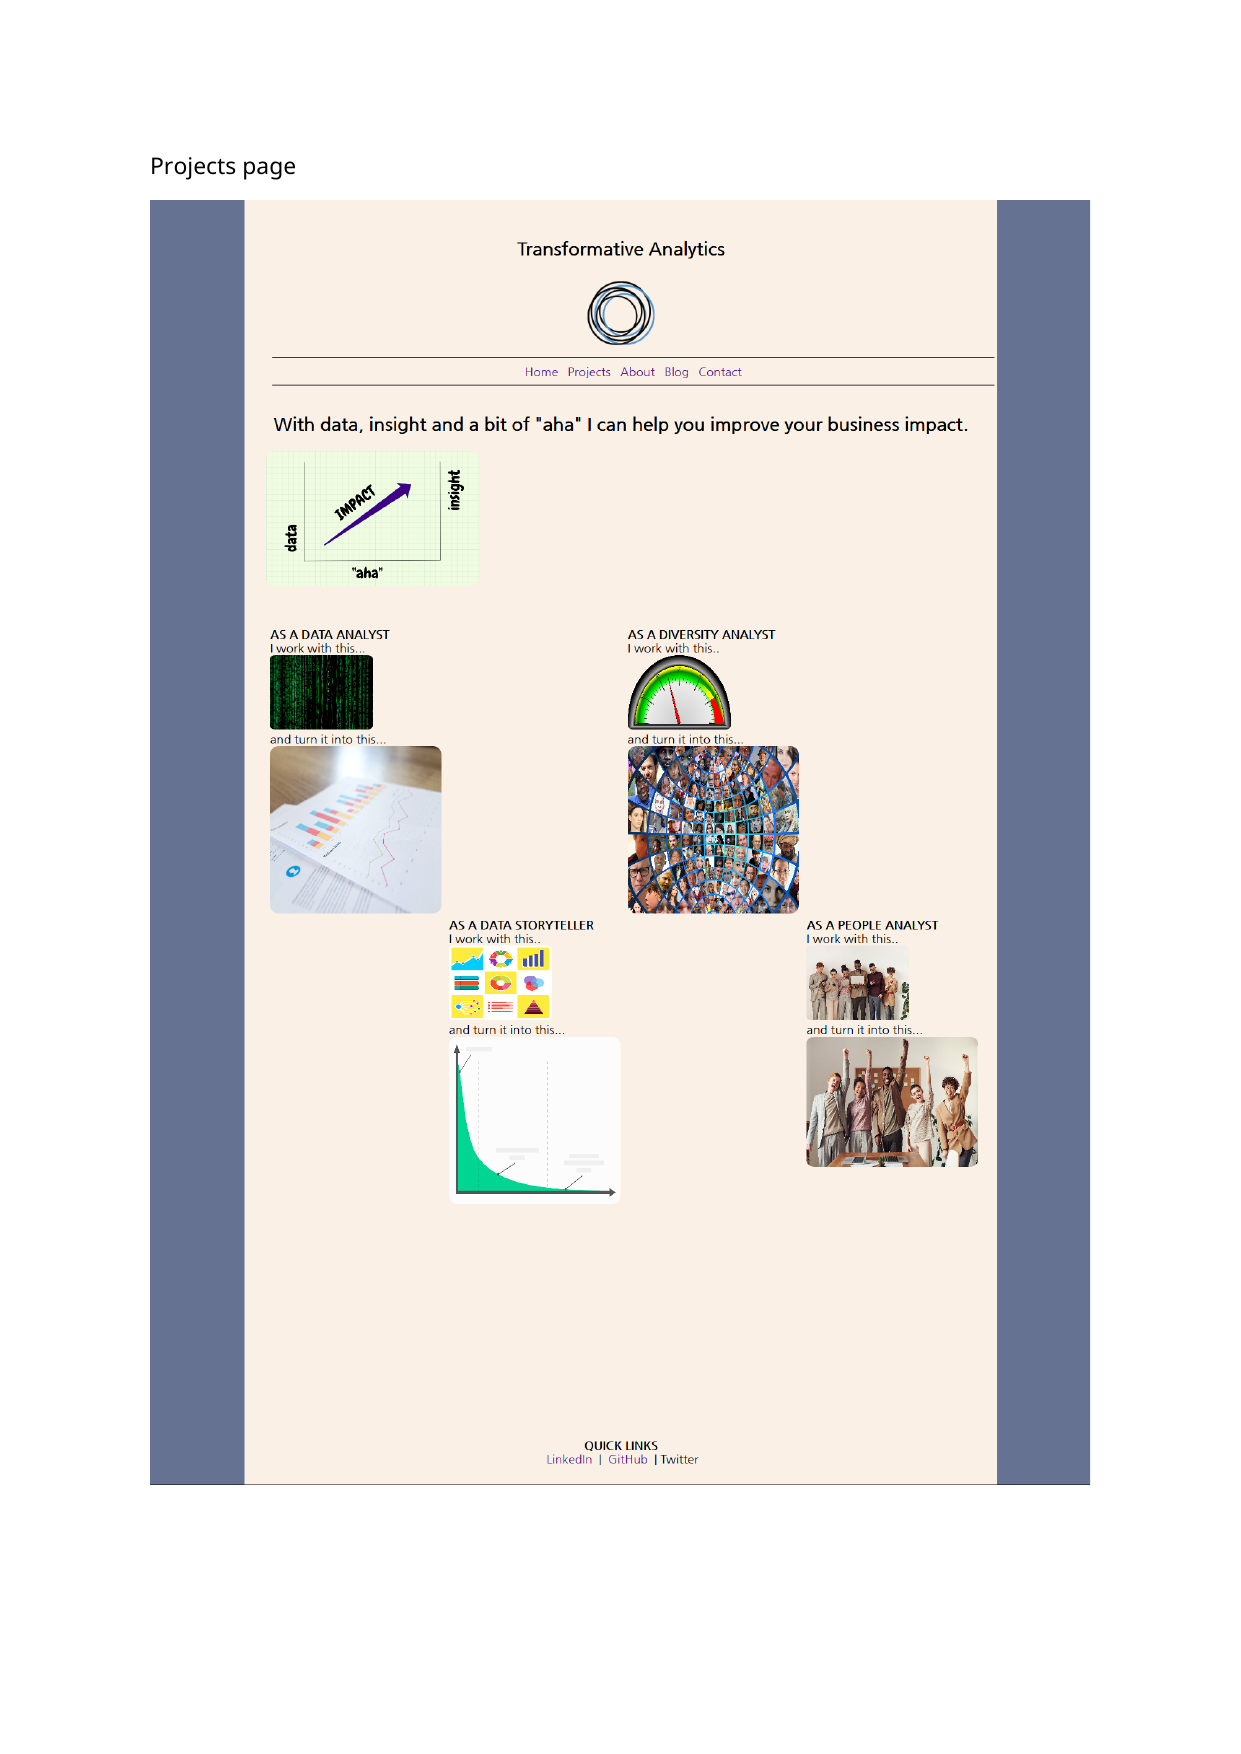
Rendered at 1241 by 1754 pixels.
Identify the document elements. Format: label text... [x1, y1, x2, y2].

picture [150, 200, 1091, 1485]
text Projects page [150, 150, 1090, 181]
